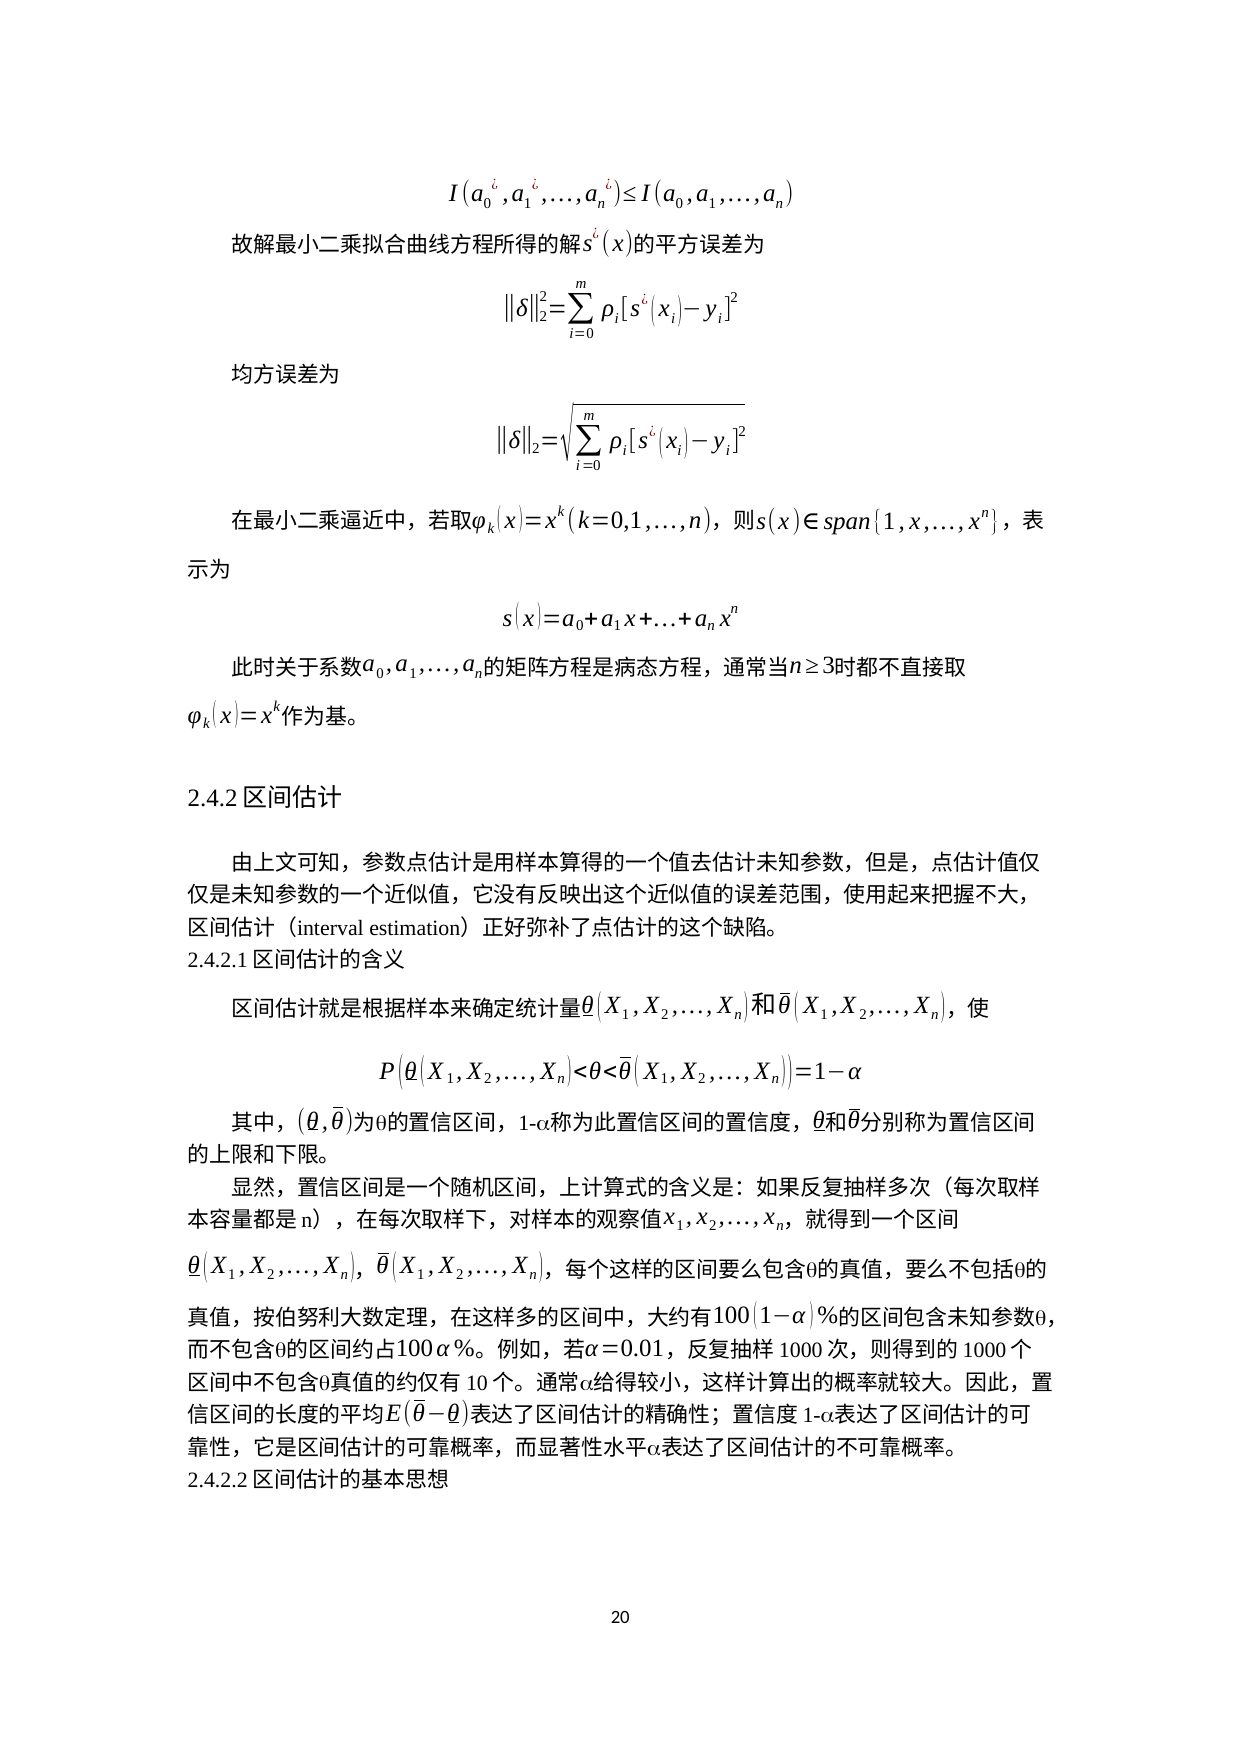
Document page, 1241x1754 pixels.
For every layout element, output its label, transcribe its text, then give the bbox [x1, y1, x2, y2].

text 故解最小二乘拟合曲线方程所得的解的平方误差为 [187, 227, 1053, 259]
text 显然，置信区间是一个随机区间，上计算式的含义是：如果反复抽样多次（每次取样本容量都是n），在每次取样下，对样本的观察值，就得到一个区间，，每个这样的区间要么包含的真值，要么不包括的真值，按伯努利大数定理，在这样多的区间中，大约有的区间包含未知参数，而不包含的区间约占。例如，若，反复抽样1000次，则得到的1000个区间中不包含真值的约仅有10个。通常给得较小，这样计算出的概率就较大。因此，置信区间的长度的平均表达了区间估计的精确性；置信度1-表达了区间估计的可靠性，它是区间估计的可靠概率，而显著性水平表达了区间估计的不可靠概率。 [187, 1169, 1053, 1462]
text 由上文可知，参数点估计是用样本算得的一个值去估计未知参数，但是，点估计值仅仅是未知参数的一个近似值，它没有反映出这个近似值的误差范围，使用起来把握不大，区间估计（interval estimation）正好弥补了点估计的这个缺陷。 [187, 844, 1053, 942]
text 均方误差为 [187, 357, 1053, 389]
text 2.4.2.1区间估计的含义 [187, 942, 1053, 974]
text 在最小二乘逼近中，若取，则，表示为 [187, 487, 1053, 584]
text 区间估计就是根据样本来确定统计量，使 [187, 974, 1053, 1039]
text 此时关于系数的矩阵方程是病态方程，通常当时都不直接取作为基。 [187, 649, 1053, 747]
text 其中，为的置信区间，1-称为此置信区间的置信度，和分别称为置信区间的上限和下限。 [187, 1104, 1053, 1169]
text 2.4.2.2区间估计的基本思想 [187, 1462, 1053, 1494]
text 2.4.2区间估计 [187, 763, 1053, 828]
